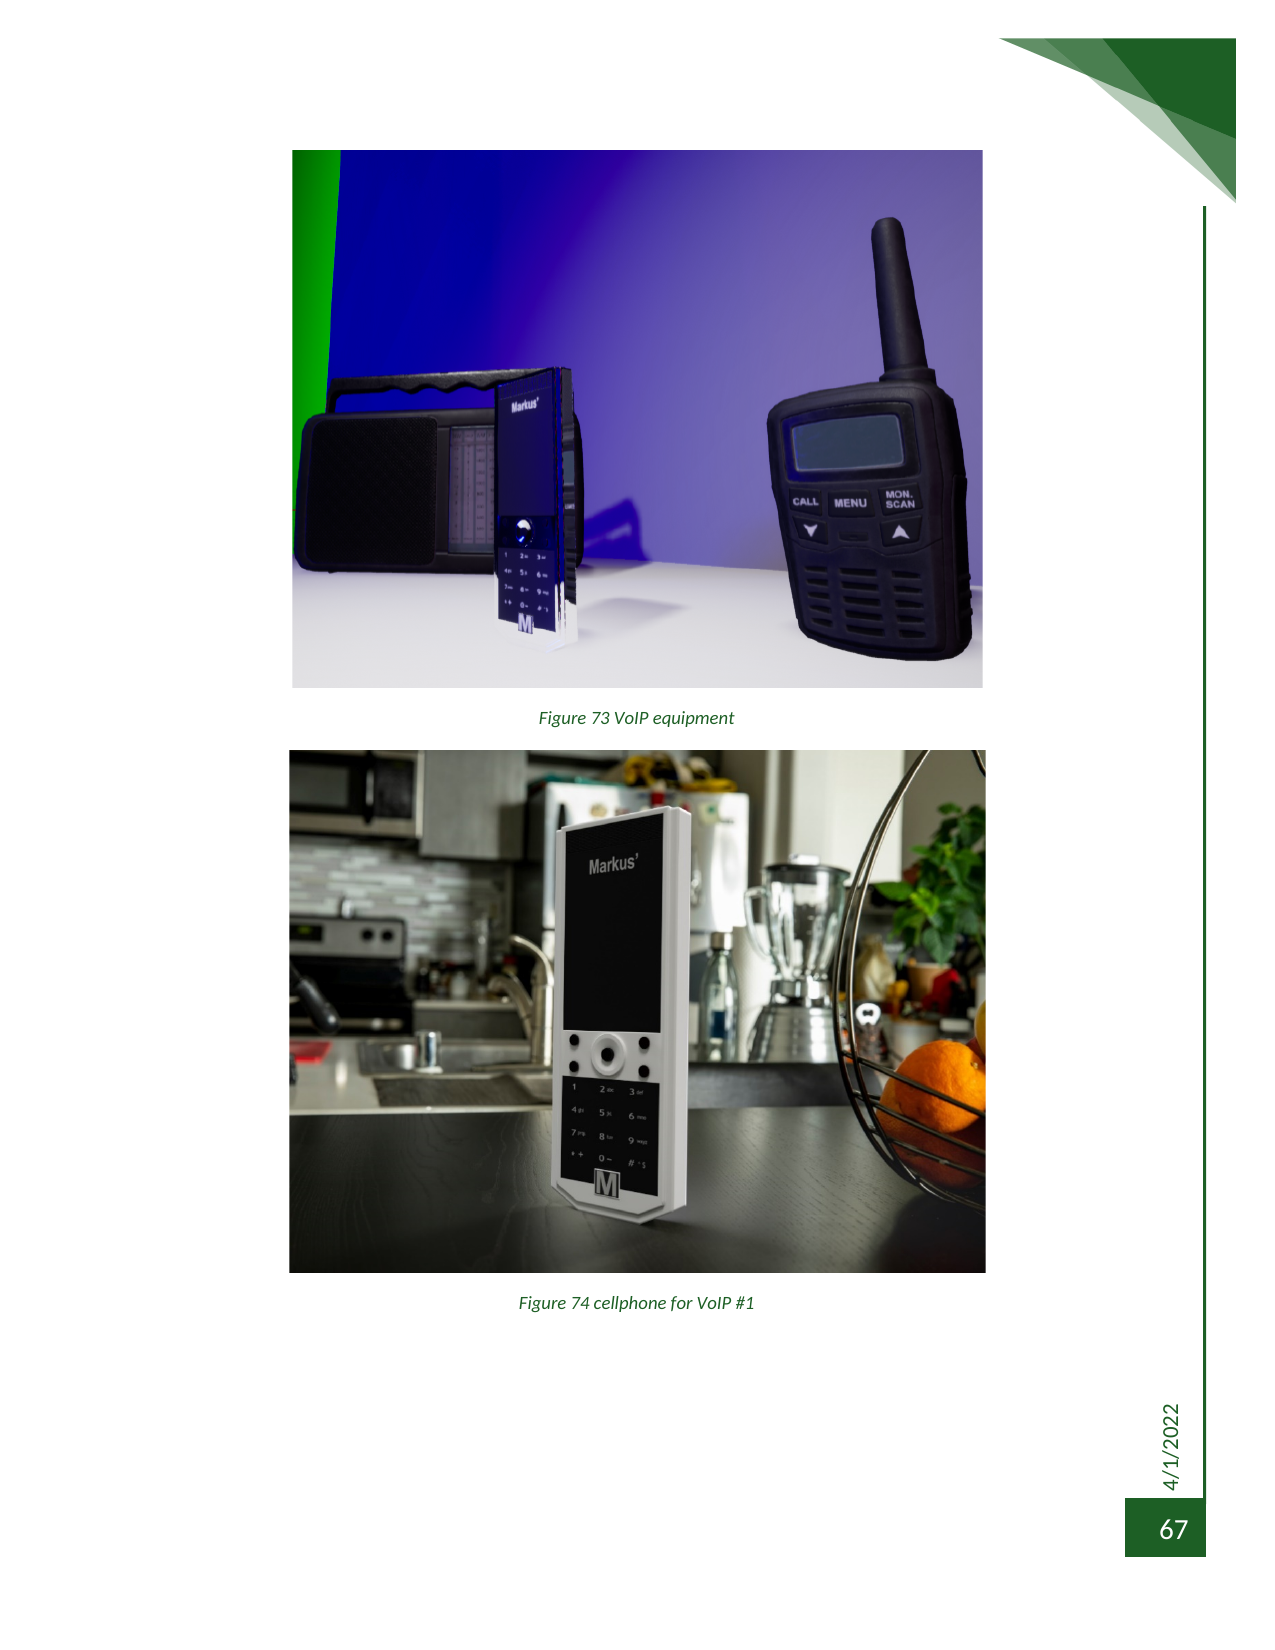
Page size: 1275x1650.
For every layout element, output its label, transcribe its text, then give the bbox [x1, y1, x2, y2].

text Figure 74 VoIP equipment [150, 706, 1125, 729]
picture [289, 750, 986, 1273]
text Figure 75 cellphone for VoIP #1 [150, 1291, 1125, 1314]
picture [292, 150, 983, 688]
picture [997, 38, 1236, 204]
